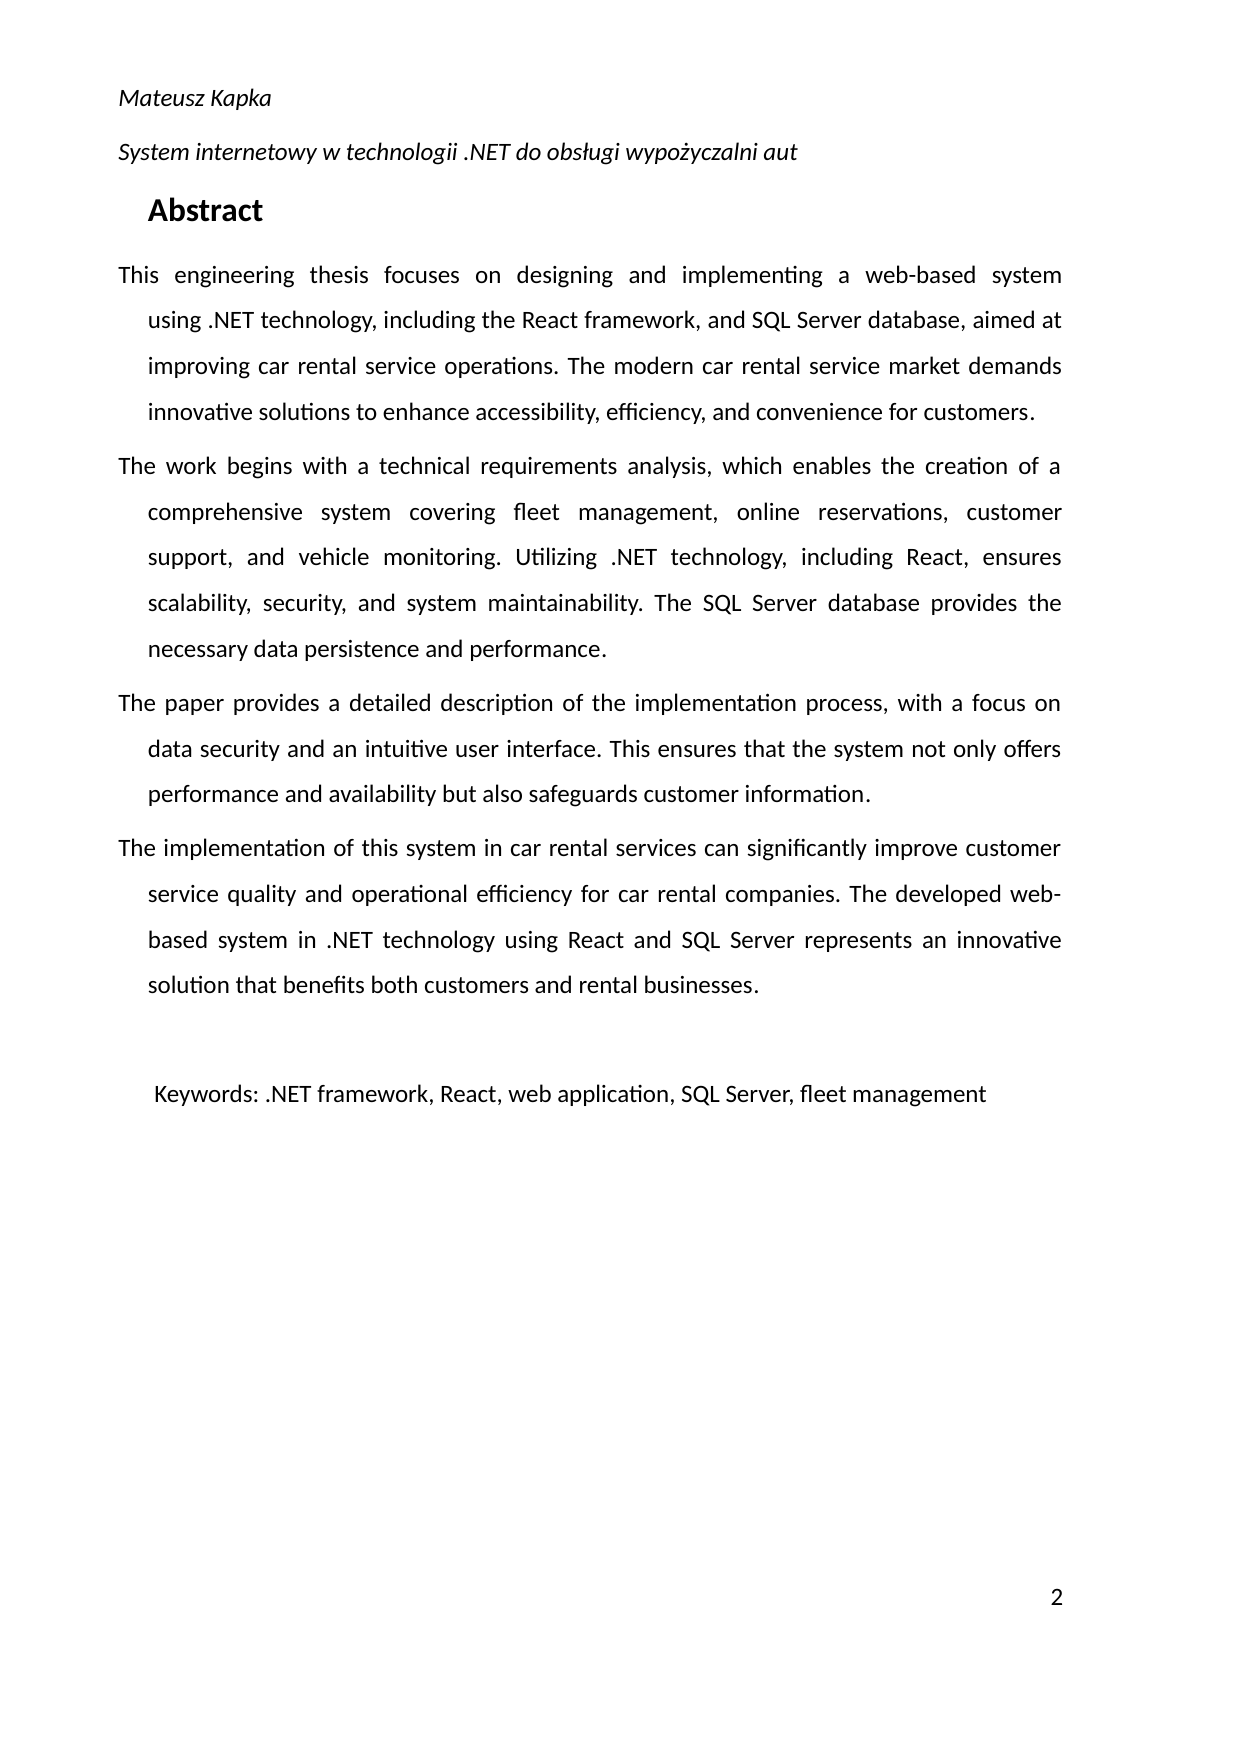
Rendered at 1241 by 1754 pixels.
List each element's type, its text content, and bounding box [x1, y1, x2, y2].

text This engineering thesis focuses on designing and implementing a web-based system using .NET technology, including the React framework, and SQL Server database, aimed at improving car rental service operations. The modern car rental service market demands innovative solutions to enhance accessibility, efficiency, and convenience for customers. [118, 259, 1063, 426]
text The paper provides a detailed description of the implementation process, with a focus on data security and an intuitive user interface. This ensures that the system not only offers performance and availability but also safeguards customer information. [118, 687, 1063, 809]
subtitle Abstract [118, 189, 1063, 230]
text The implementation of this system in car rental services can significantly improve customer service quality and operational efficiency for car rental companies. The developed web-based system in .NET technology using React and SQL Server represents an innovative solution that benefits both customers and rental businesses. [118, 832, 1063, 1000]
text Keywords: .NET framework, React, web application, SQL Server, fleet management [148, 1078, 1063, 1108]
text The work begins with a technical requirements analysis, which enables the creation of a comprehensive system covering fleet management, online reservations, customer support, and vehicle monitoring. Utilizing .NET technology, including React, ensures scalability, security, and system maintainability. The SQL Server database provides the necessary data persistence and performance. [118, 450, 1063, 663]
